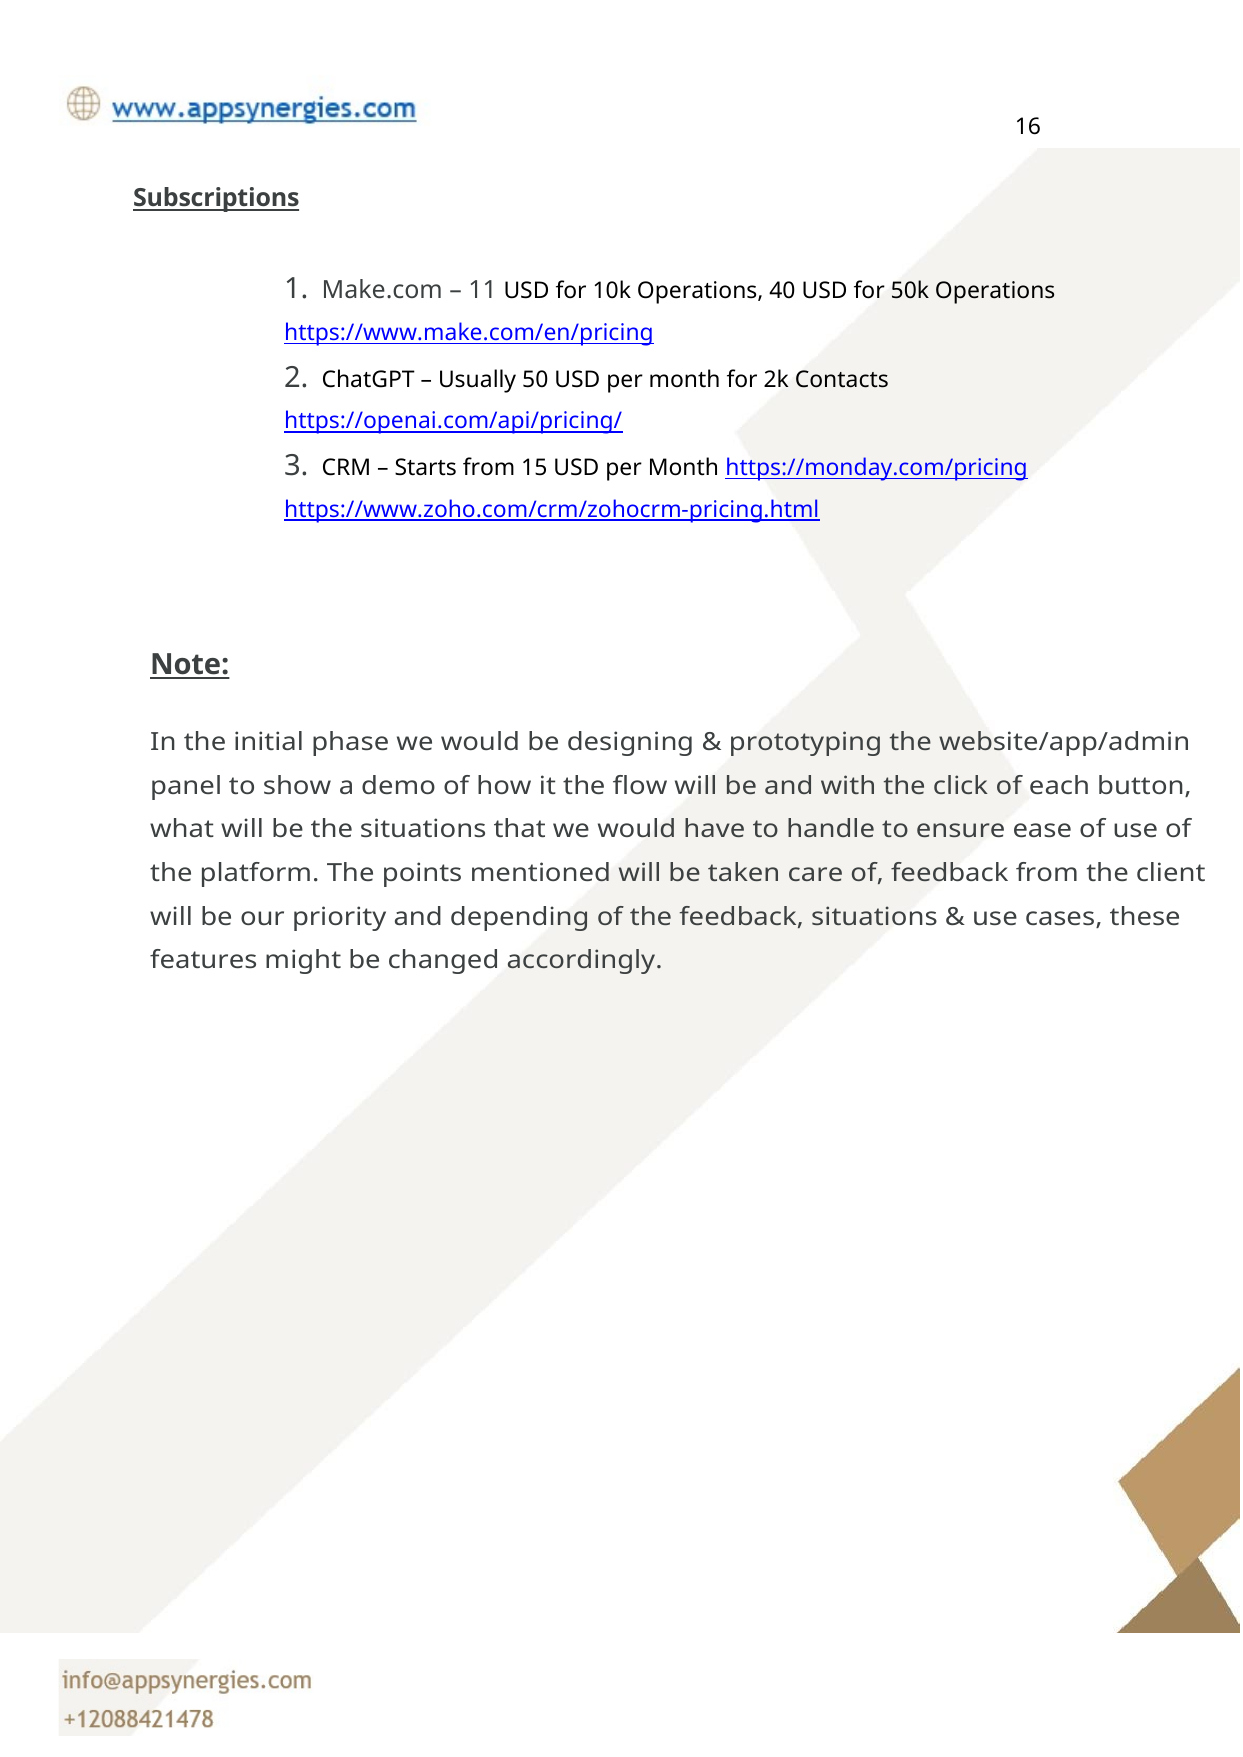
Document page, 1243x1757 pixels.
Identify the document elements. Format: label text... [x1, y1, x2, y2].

text Note: [150, 643, 1243, 683]
list Make.com – 11 USD for 10k Operations, 40 USD for 50k Operations https://www.make.com/en/pricing [284, 268, 1128, 347]
list ChatGPT – Usually 50 USD per month for 2k Contacts https://openai.com/api/pricing/ [284, 356, 1128, 436]
text Subscriptions [59, 180, 1243, 214]
text In the initial phase we would be designing & prototyping the website/app/admin panel to show a demo of how it the flow will be and with the click of each button, what will be the situations that we would have to handle to ensure ease of use of the platform. The points mentioned will be taken care of, feedback from the client will be our priority and depending of the feedback, situations & use cases, these features might be changed accordingly. [150, 724, 1236, 976]
list CRM – Starts from 15 USD per Month https://monday.com/pricing https://www.zoho.com/crm/zohocrm-pricing.html [284, 444, 1128, 524]
picture [0, 148, 1240, 1633]
picture [58, 1659, 314, 1736]
picture [58, 75, 431, 135]
